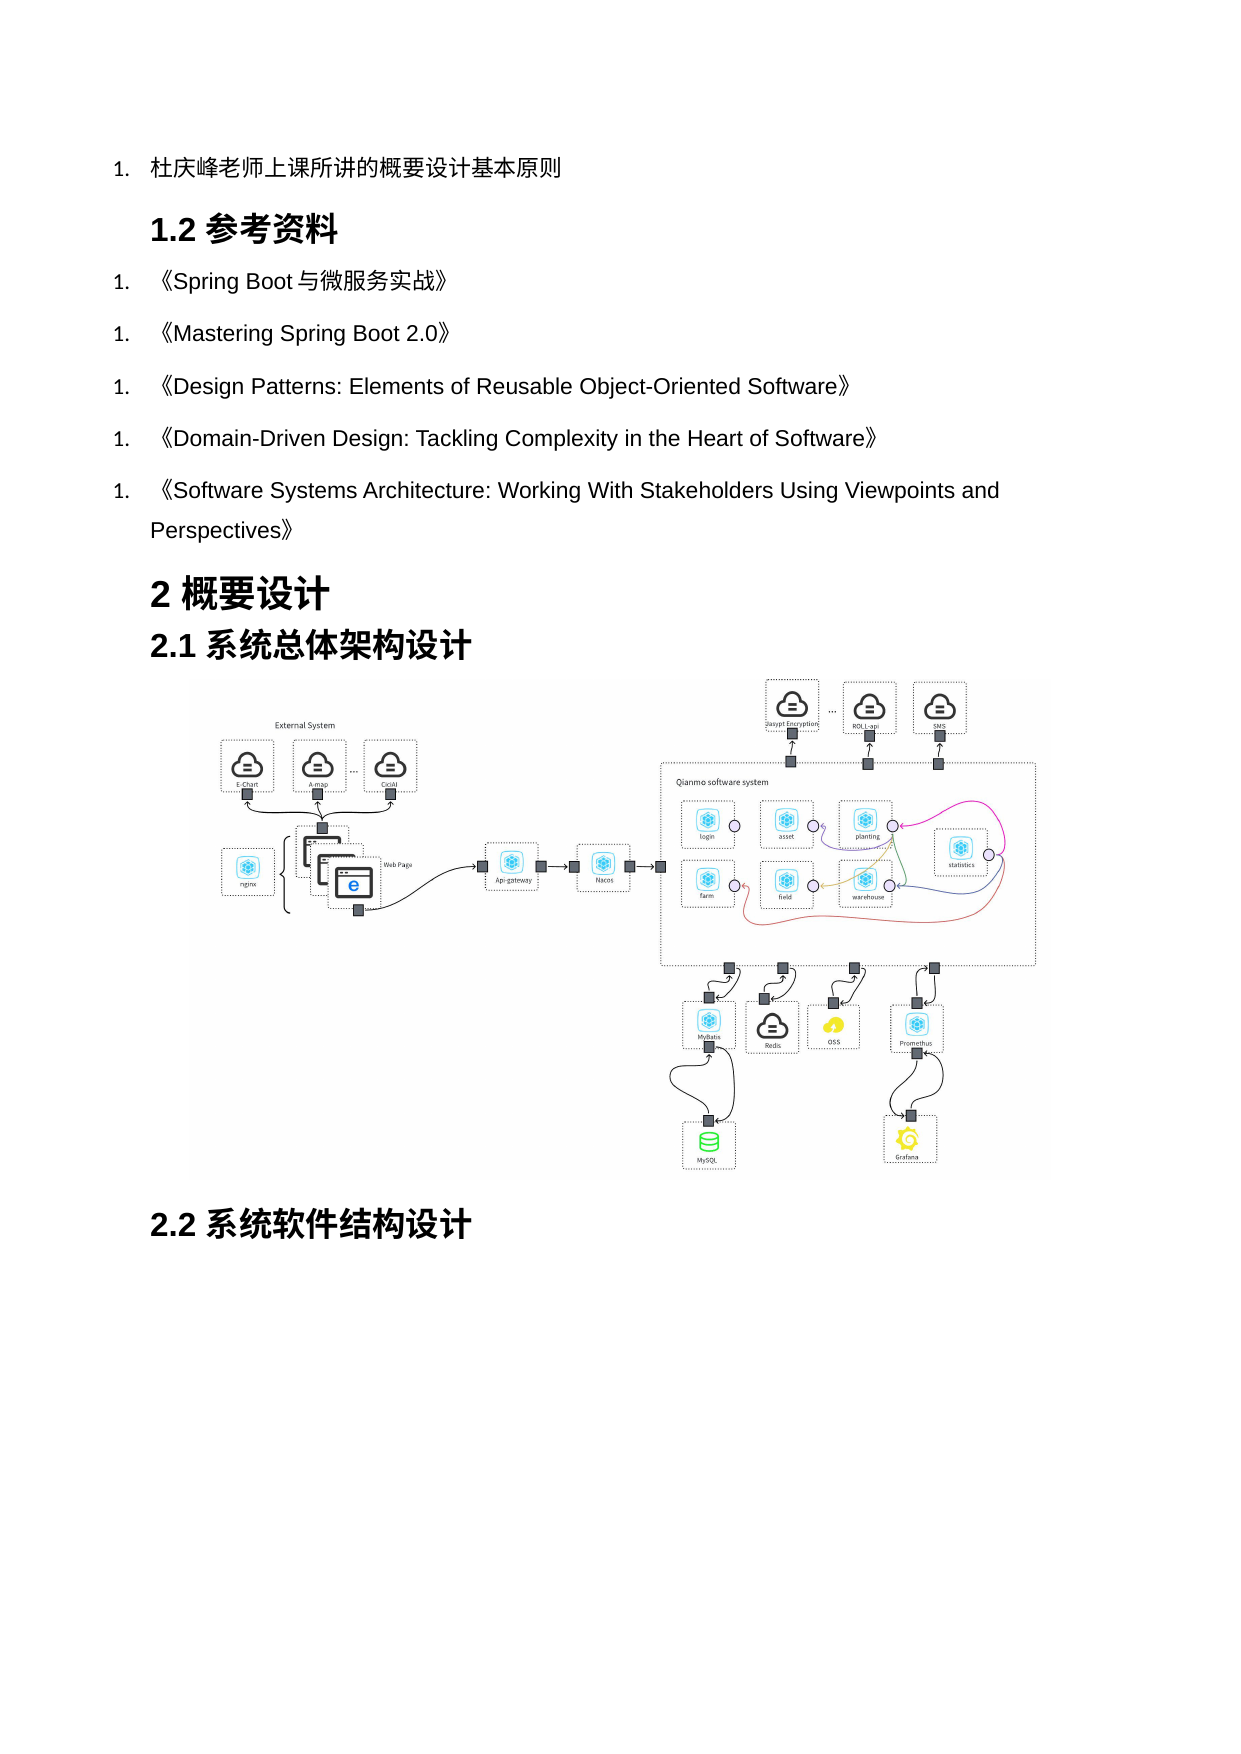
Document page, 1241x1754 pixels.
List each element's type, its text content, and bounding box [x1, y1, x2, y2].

list 《Domain-Driven Design: Tackling Complexity in the Heart of Software》 [112, 420, 1090, 453]
list 杜庆峰老师上课所讲的概要设计基本原则 [112, 150, 1090, 183]
list 《Spring Boot与微服务实战》 [112, 263, 1090, 296]
picture [188, 679, 1052, 1180]
list 《Mastering Spring Boot 2.0》 [112, 315, 1090, 348]
list 《Design Patterns: Elements of Reusable Object-Oriented Software》 [112, 368, 1090, 401]
list 《Software Systems Architecture: Working With Stakeholders Using Viewpoints and Perspectives》 [112, 472, 1090, 545]
